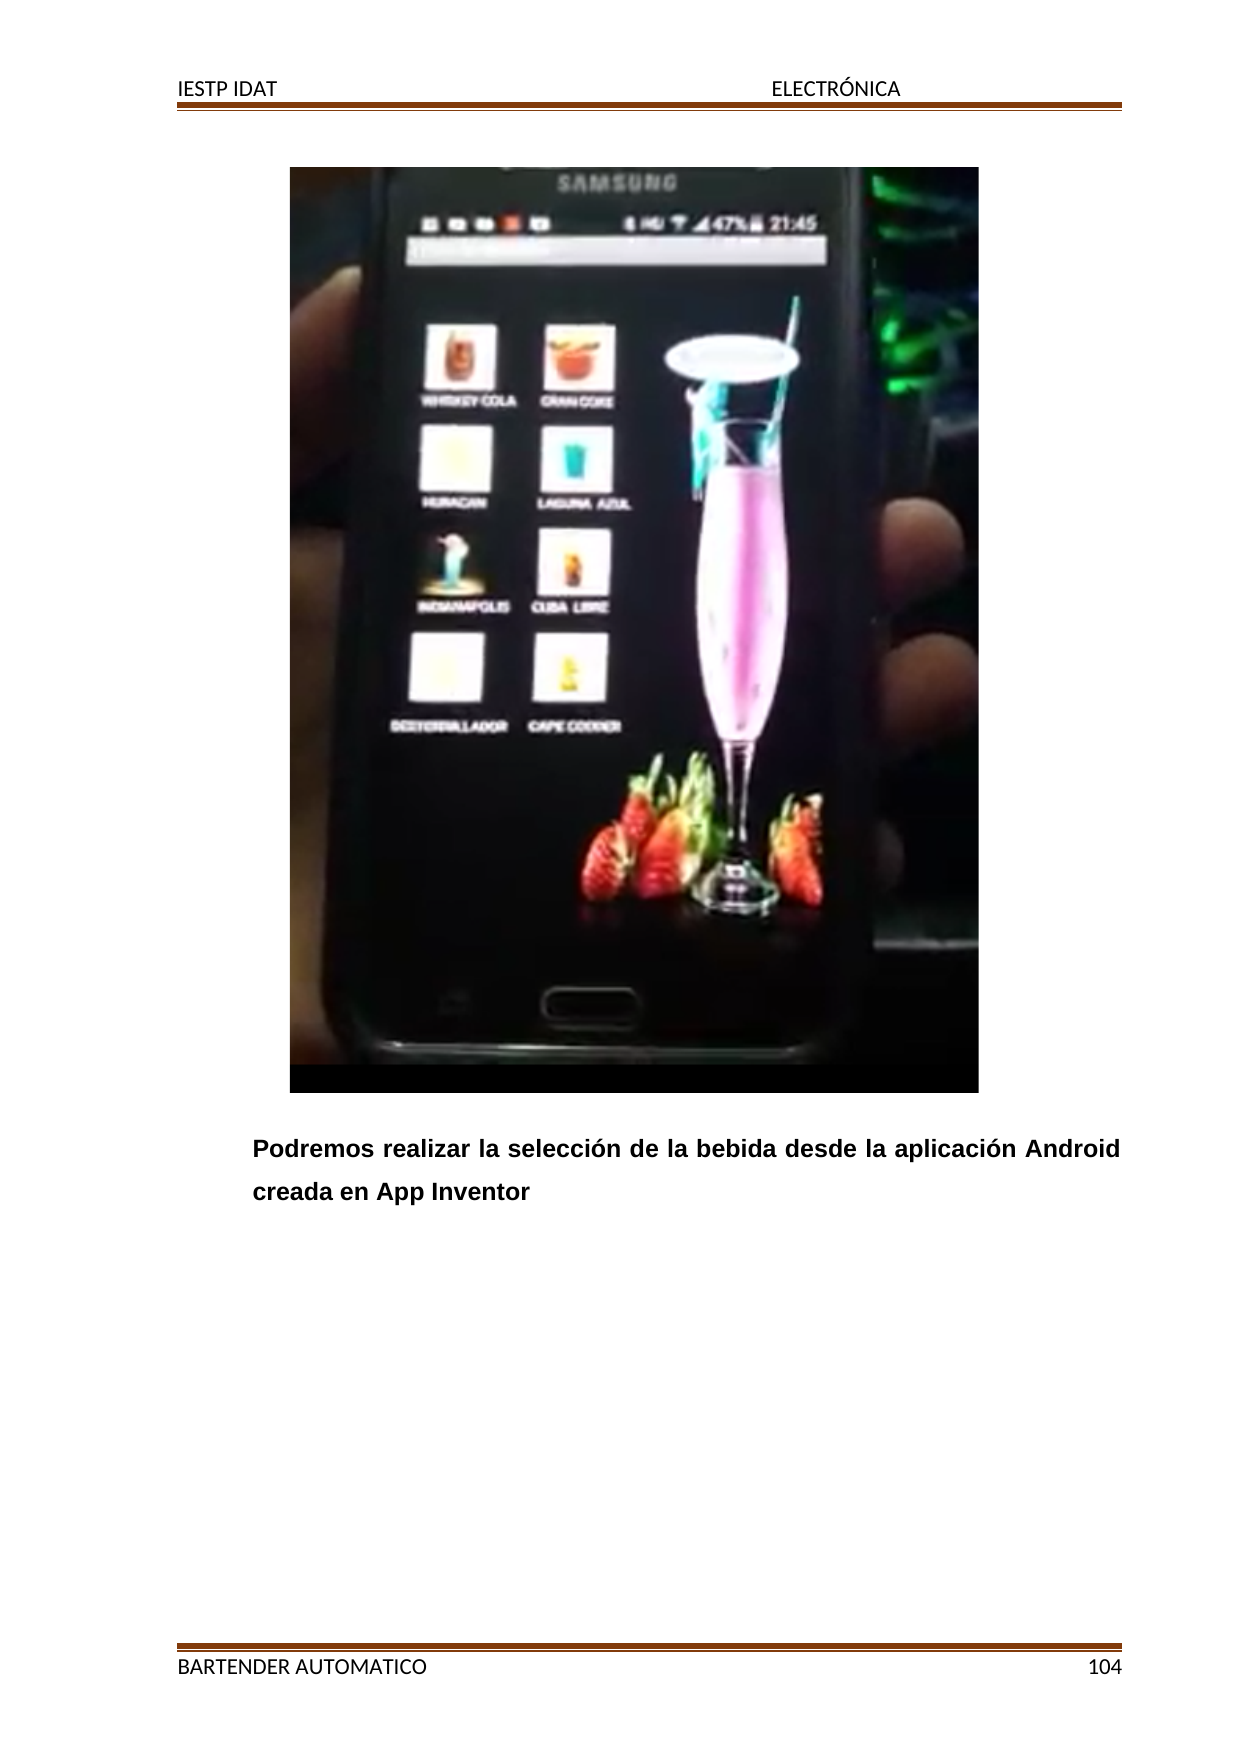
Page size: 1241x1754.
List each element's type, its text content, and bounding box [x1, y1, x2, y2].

picture [289, 167, 979, 1093]
list Podremos realizar la selección de la bebida desde la aplicación Android creada en App Inventor [252, 1134, 1122, 1206]
